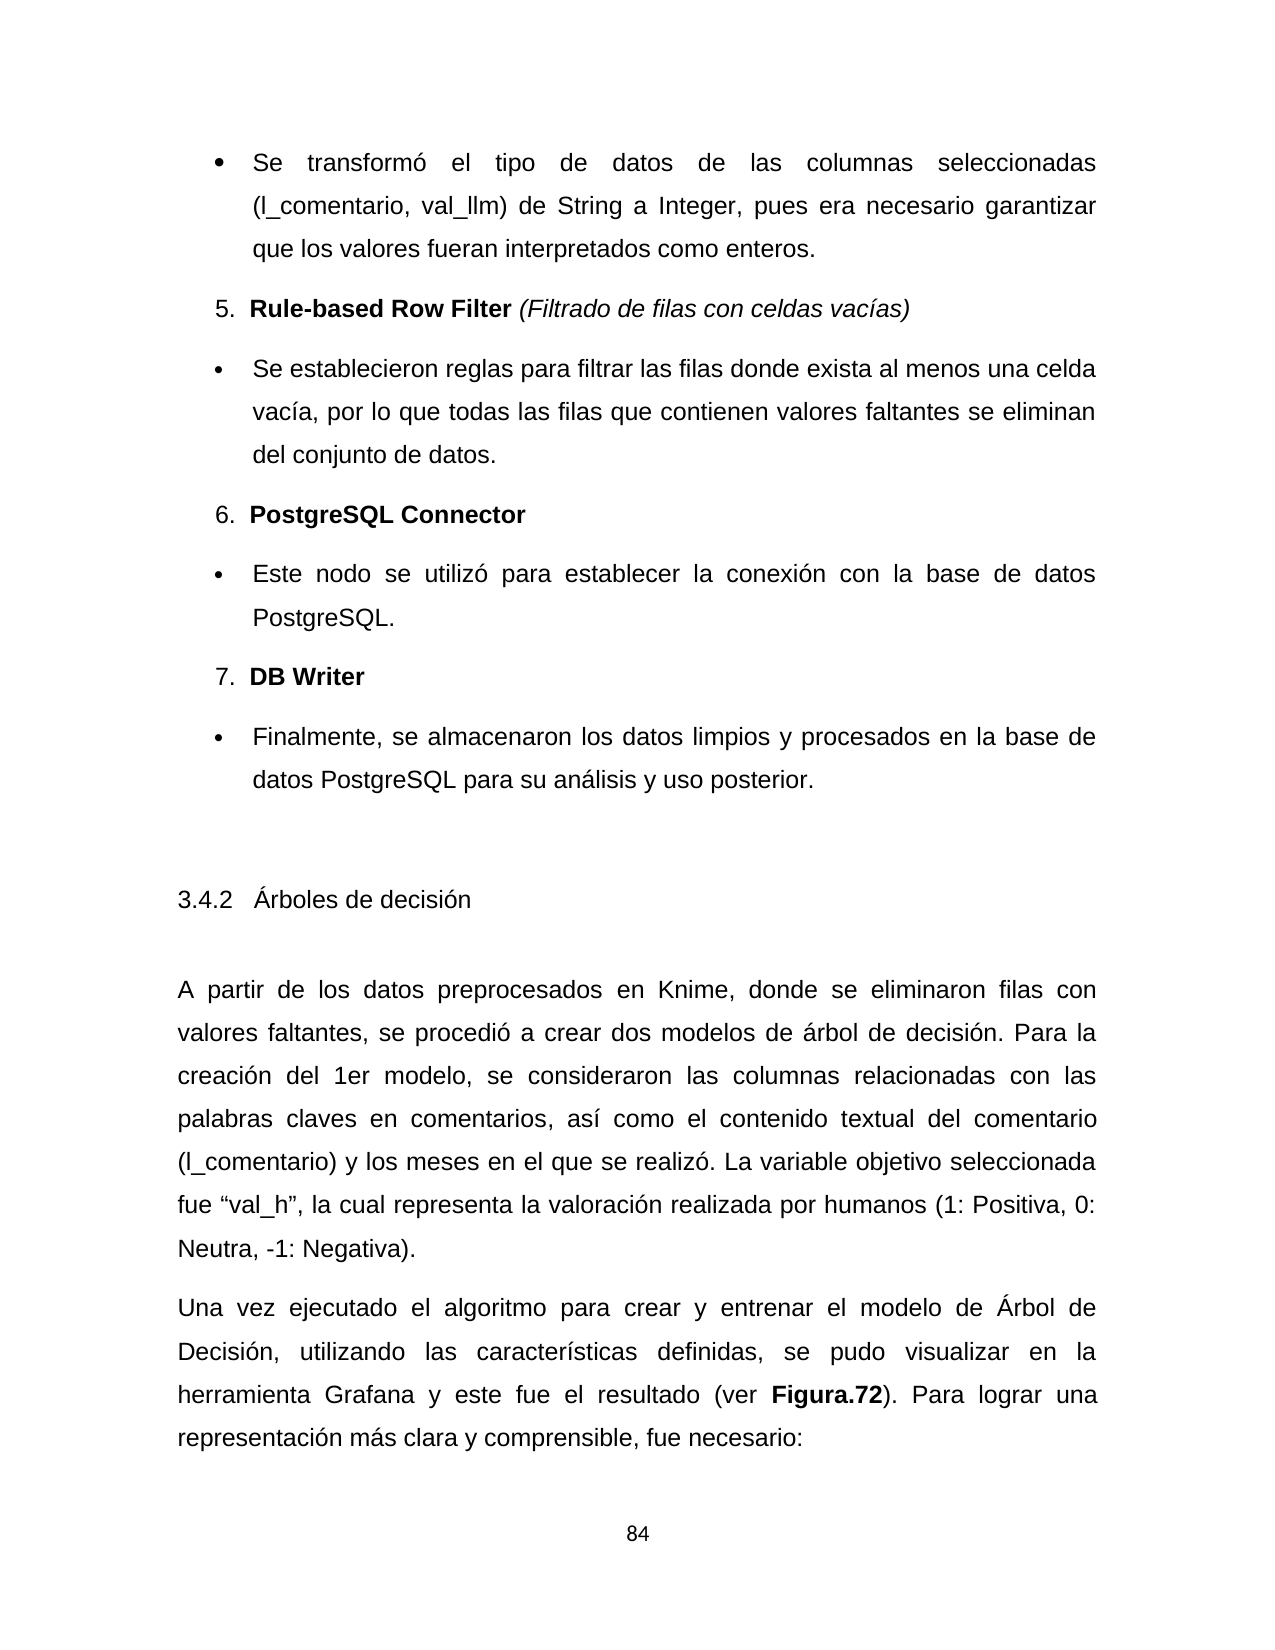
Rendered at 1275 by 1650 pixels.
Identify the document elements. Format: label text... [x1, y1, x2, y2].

list Se transformó el tipo de datos de las columnas seleccionadas (l_comentario, val_llm) de String a Integer, pues era necesario garantizar que los valores fueran interpretados como enteros. [215, 148, 1098, 263]
list Se establecieron reglas para filtrar las filas donde exista al menos una celda vacía, por lo que todas las filas que contienen valores faltantes se eliminan del conjunto de datos. [215, 353, 1098, 468]
text Una vez ejecutado el algoritmo para crear y entrenar el modelo de Árbol de Decisión, utilizando las características definidas, se pudo visualizar en la herramienta Grafana y este fue el resultado (ver Figura.72). Para lograr una representación más clara y comprensible, fue necesario: [177, 1293, 1098, 1451]
list Este nodo se utilizó para establecer la conexión con la base de datos PostgreSQL. [215, 559, 1098, 631]
text 7. DB Writer [215, 662, 1098, 691]
list Finalmente, se almacenaron los datos limpios y procesados en la base de datos PostgreSQL para su análisis y uso posterior. [215, 722, 1098, 794]
text 6. PostgreSQL Connector [215, 499, 1098, 528]
text A partir de los datos preprocesados ​​en Knime, donde se eliminaron filas con valores faltantes, se procedió a crear dos modelos de árbol de decisión. Para la creación del 1er modelo, se consideraron las columnas relacionadas con las palabras claves en comentarios, así como el contenido textual del comentario (l_comentario) y los meses en el que se realizó. La variable objetivo seleccionada fue “val_h”, la cual representa la valoración realizada por humanos (1: Positiva, 0: Neutra, -1: Negativa). [177, 975, 1098, 1262]
subtitle 3.4.2 Árboles de decisión [177, 885, 1098, 913]
text 5. Rule-based Row Filter (Filtrado de filas con celdas vacías) [215, 294, 1098, 322]
